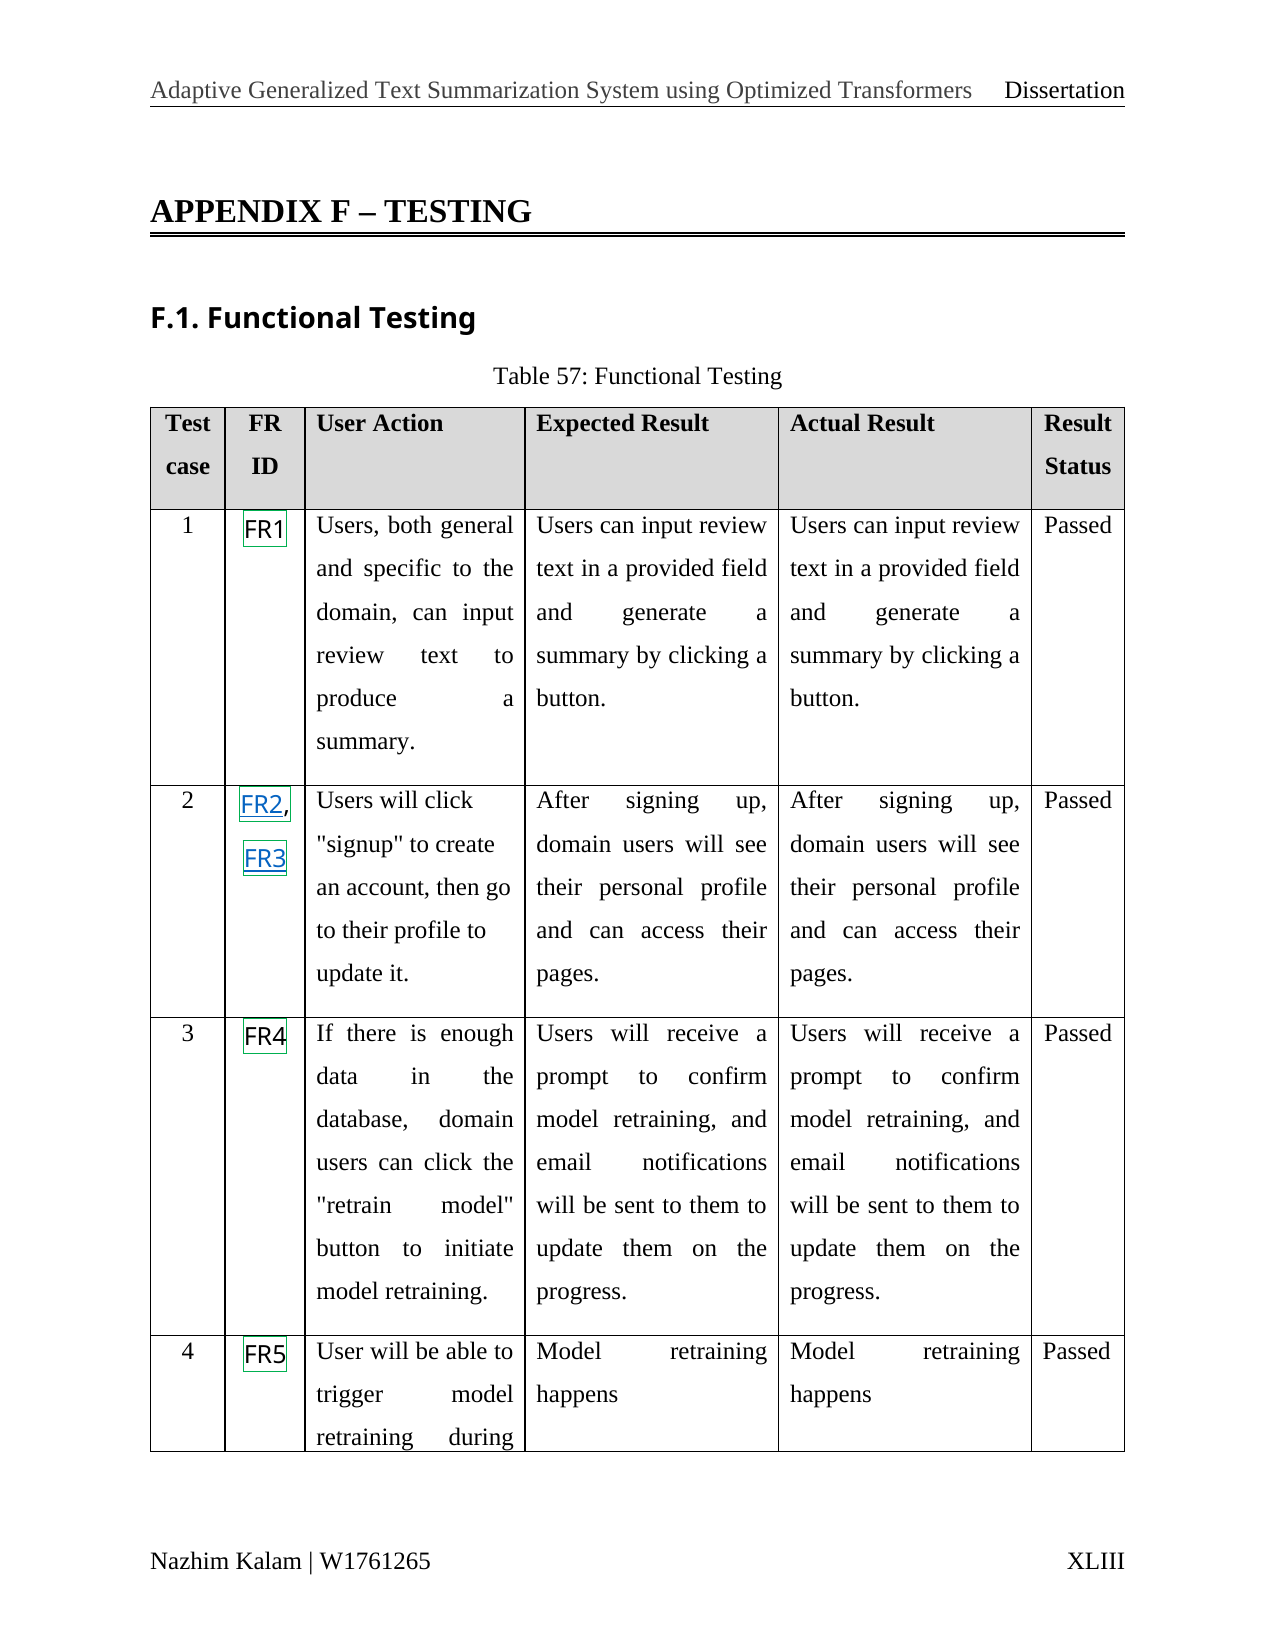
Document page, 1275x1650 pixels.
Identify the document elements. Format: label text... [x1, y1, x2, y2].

table_cell Users can input review text in a provided field and generate a summary by clicking a button. [779, 510, 1031, 784]
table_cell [306, 1336, 524, 1451]
subtitle F.1. Functional Testing [150, 298, 1125, 337]
table_cell Passed [1032, 1336, 1124, 1451]
table_cell Users will receive a prompt to confirm model retraining, and email notifications will be sent to them to update them on the progress. [779, 1018, 1031, 1335]
subtitle APPENDIX F – TESTING [150, 192, 1125, 232]
table_cell Users can input review text in a provided field and generate a summary by clicking a button. [526, 510, 778, 784]
table_cell Passed [1032, 786, 1124, 1017]
table_cell FR5 [226, 1336, 304, 1451]
table_cell Passed [1032, 1018, 1124, 1335]
table_cell Users will receive a prompt to confirm model retraining, and email notifications will be sent to them to update them on the progress. [526, 1018, 778, 1335]
table_cell 1 [151, 510, 224, 784]
table_cell FR4 [226, 1018, 304, 1335]
table_header User Action [306, 408, 524, 509]
table_cell Users, both general and specific to the domain, can input review text to produce a summary. [306, 510, 524, 784]
table_cell 4 [151, 1336, 224, 1451]
table_cell If there is enough data in the database, domain users can click the "retrain model" button to initiate model retraining. [306, 1018, 524, 1335]
table_cell FR1 [226, 510, 304, 784]
table_header Test case [151, 408, 224, 509]
table_header Expected Result [526, 408, 778, 509]
table_header Actual Result [779, 408, 1031, 509]
table_cell FR2, FR3 [226, 786, 304, 1017]
table_cell After signing up, domain users will see their personal profile and can access their pages. [779, 786, 1031, 1017]
table_cell 2 [151, 786, 224, 1017]
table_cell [526, 1336, 778, 1451]
table_cell After signing up, domain users will see their personal profile and can access their pages. [526, 786, 778, 1017]
table_header FR ID [226, 408, 304, 509]
table_header Result Status [1032, 408, 1124, 509]
table_cell Passed [1032, 510, 1124, 784]
table_cell Users will click "signup" to create an account, then go to their profile to update it. [306, 786, 524, 1017]
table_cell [779, 1336, 1031, 1451]
table_cell 3 [151, 1018, 224, 1335]
